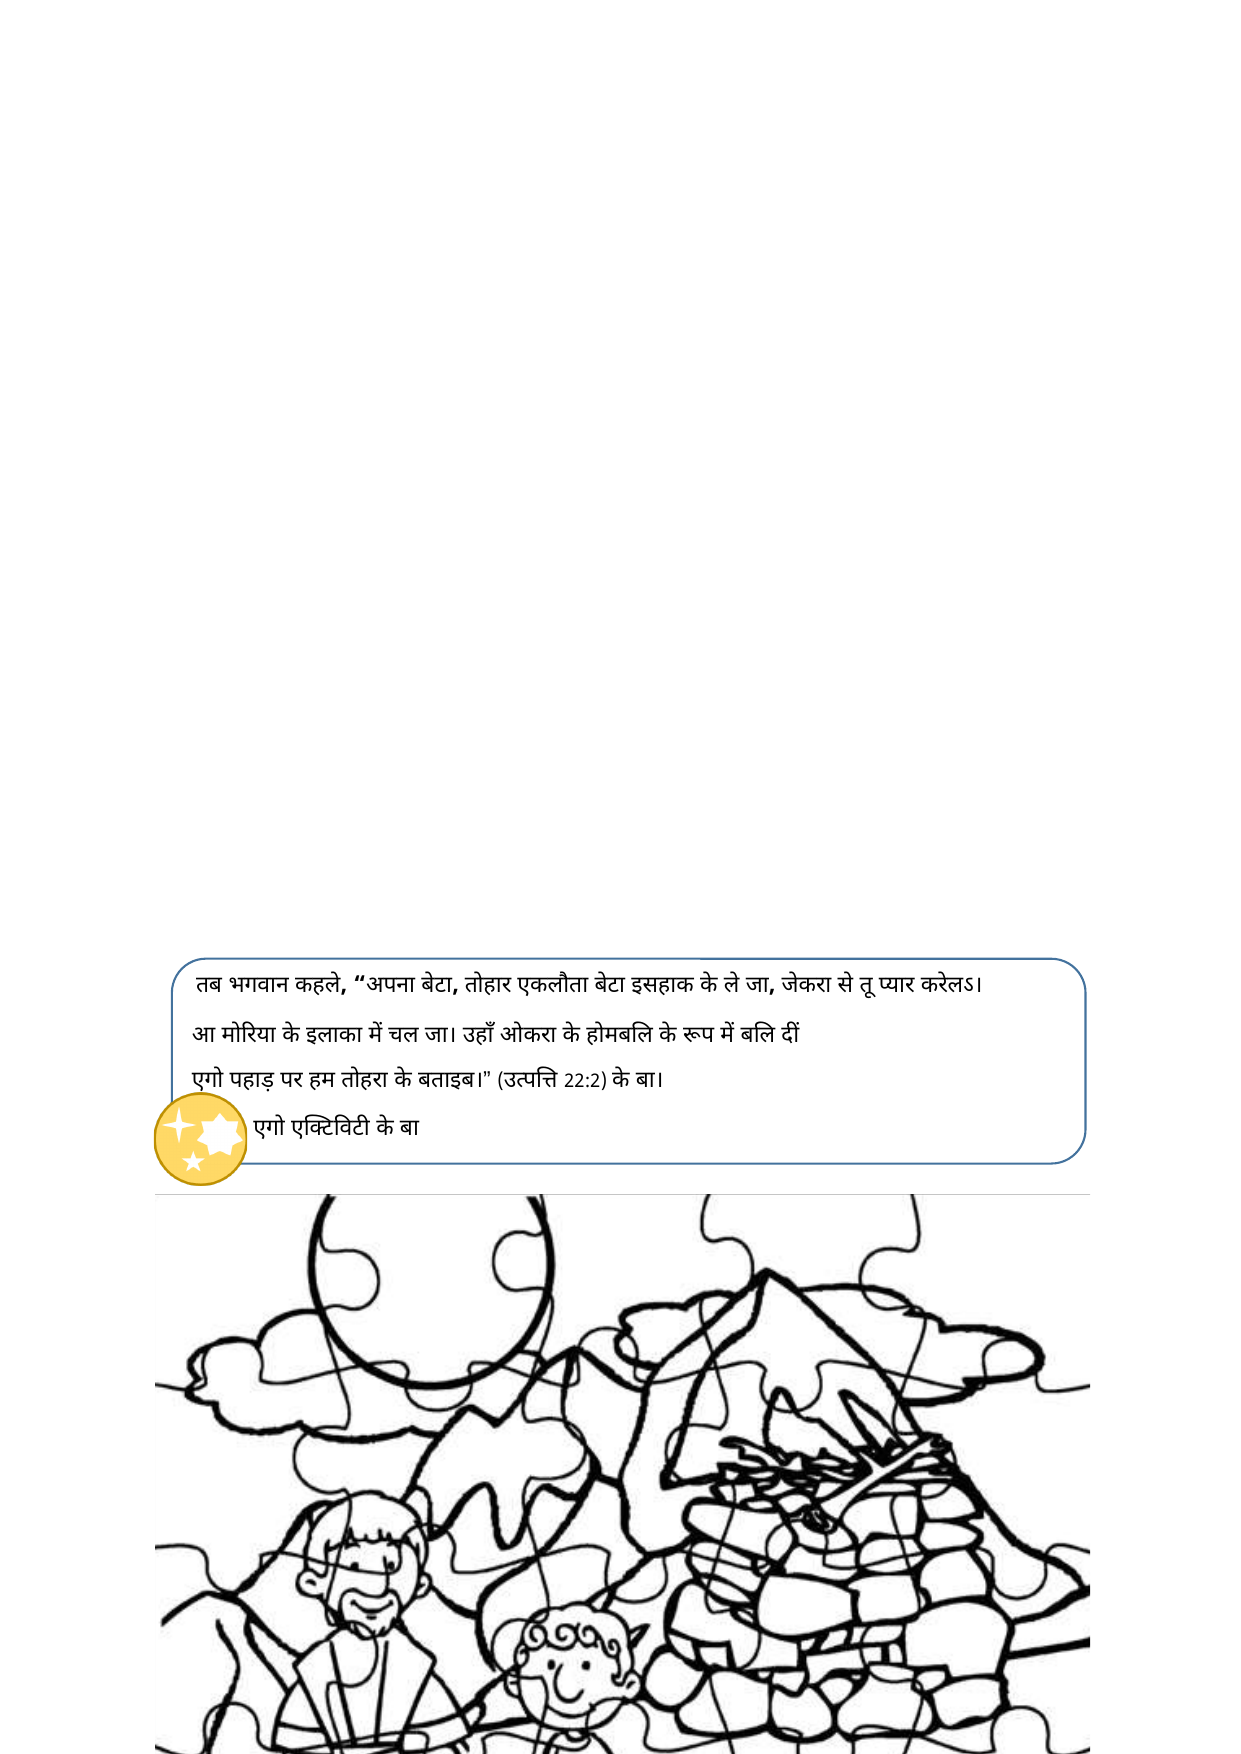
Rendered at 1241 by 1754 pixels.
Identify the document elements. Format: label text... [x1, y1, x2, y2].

picture [155, 1194, 1091, 1754]
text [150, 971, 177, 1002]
picture [153, 1092, 248, 1186]
text तब भगवान कहले, “अपना बेटा, तोहार एकलौता बेटा इसहाक के ले जा, जेकरा से तू प्यार करेलऽ। [173, 971, 1084, 1002]
text आ मोरिया के इलाका में चल जा। उहाँ ओकरा के होमबलि के रूप में बलि दीं [192, 1021, 1084, 1047]
text एगो पहाड़ पर हम तोहरा के बताइब।” (उत्पत्ति 22:2) के बा। [192, 1066, 1084, 1095]
text एगो एक्टिविटी के बा [248, 1114, 1084, 1141]
